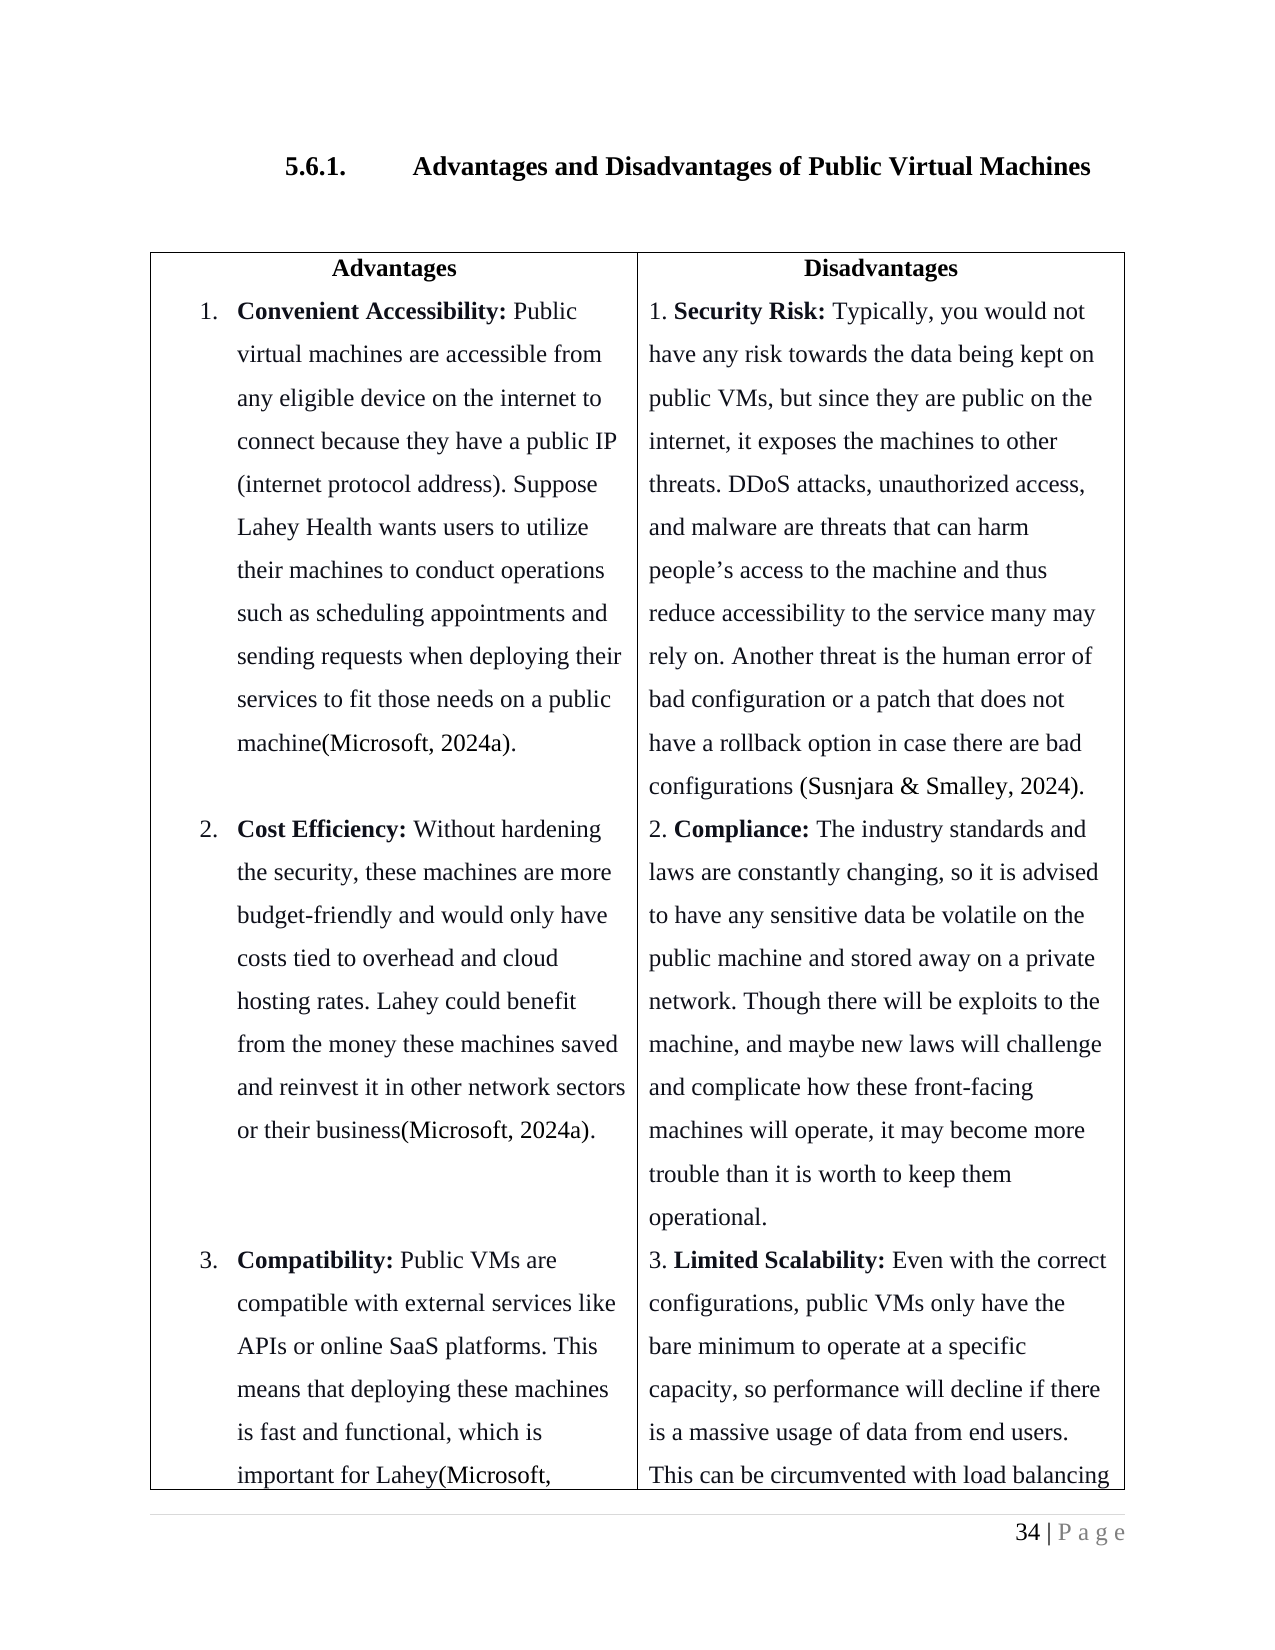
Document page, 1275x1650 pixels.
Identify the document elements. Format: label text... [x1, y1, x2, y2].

table_cell 1. Security Risk: Typically, you would not have any risk towards the data being kept on public VMs, but since they are public on the internet, it exposes the machines to other threats. DDoS attacks, unauthorized access, and malware are threats that can harm people’s access to the machine and thus reduce accessibility to the service many may rely on. Another threat is the human error of bad configuration or a patch that does not have a rollback option in case there are bad configurations (Susnjara & Smalley, 2024). [638, 296, 1124, 814]
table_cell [638, 1245, 1124, 1489]
subtitle Advantages and Disadvantages of Public Virtual Machines [285, 150, 1125, 181]
table_cell 2. Compliance: The industry standards and laws are constantly changing, so it is advised to have any sensitive data be volatile on the public machine and stored away on a private network. Though there will be exploits to the machine, and maybe new laws will challenge and complicate how these front-facing machines will operate, it may become more trouble than it is worth to keep them operational. [638, 814, 1124, 1245]
table_cell Cost Efficiency: Without hardening the security, these machines are more budget-friendly and would only have costs tied to overhead and cloud hosting rates. Lahey could benefit from the money these machines saved and reinvest it in other network sectors or their business(Microsoft, 2024a). [151, 814, 637, 1245]
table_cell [151, 1245, 637, 1489]
table_header Disadvantages [638, 253, 1124, 296]
table_header Advantages [151, 253, 637, 296]
table_cell Convenient Accessibility: Public virtual machines are accessible from any eligible device on the internet to connect because they have a public IP (internet protocol address). Suppose Lahey Health wants users to utilize their machines to conduct operations such as scheduling appointments and sending requests when deploying their services to fit those needs on a public machine(Microsoft, 2024a). [151, 296, 637, 814]
